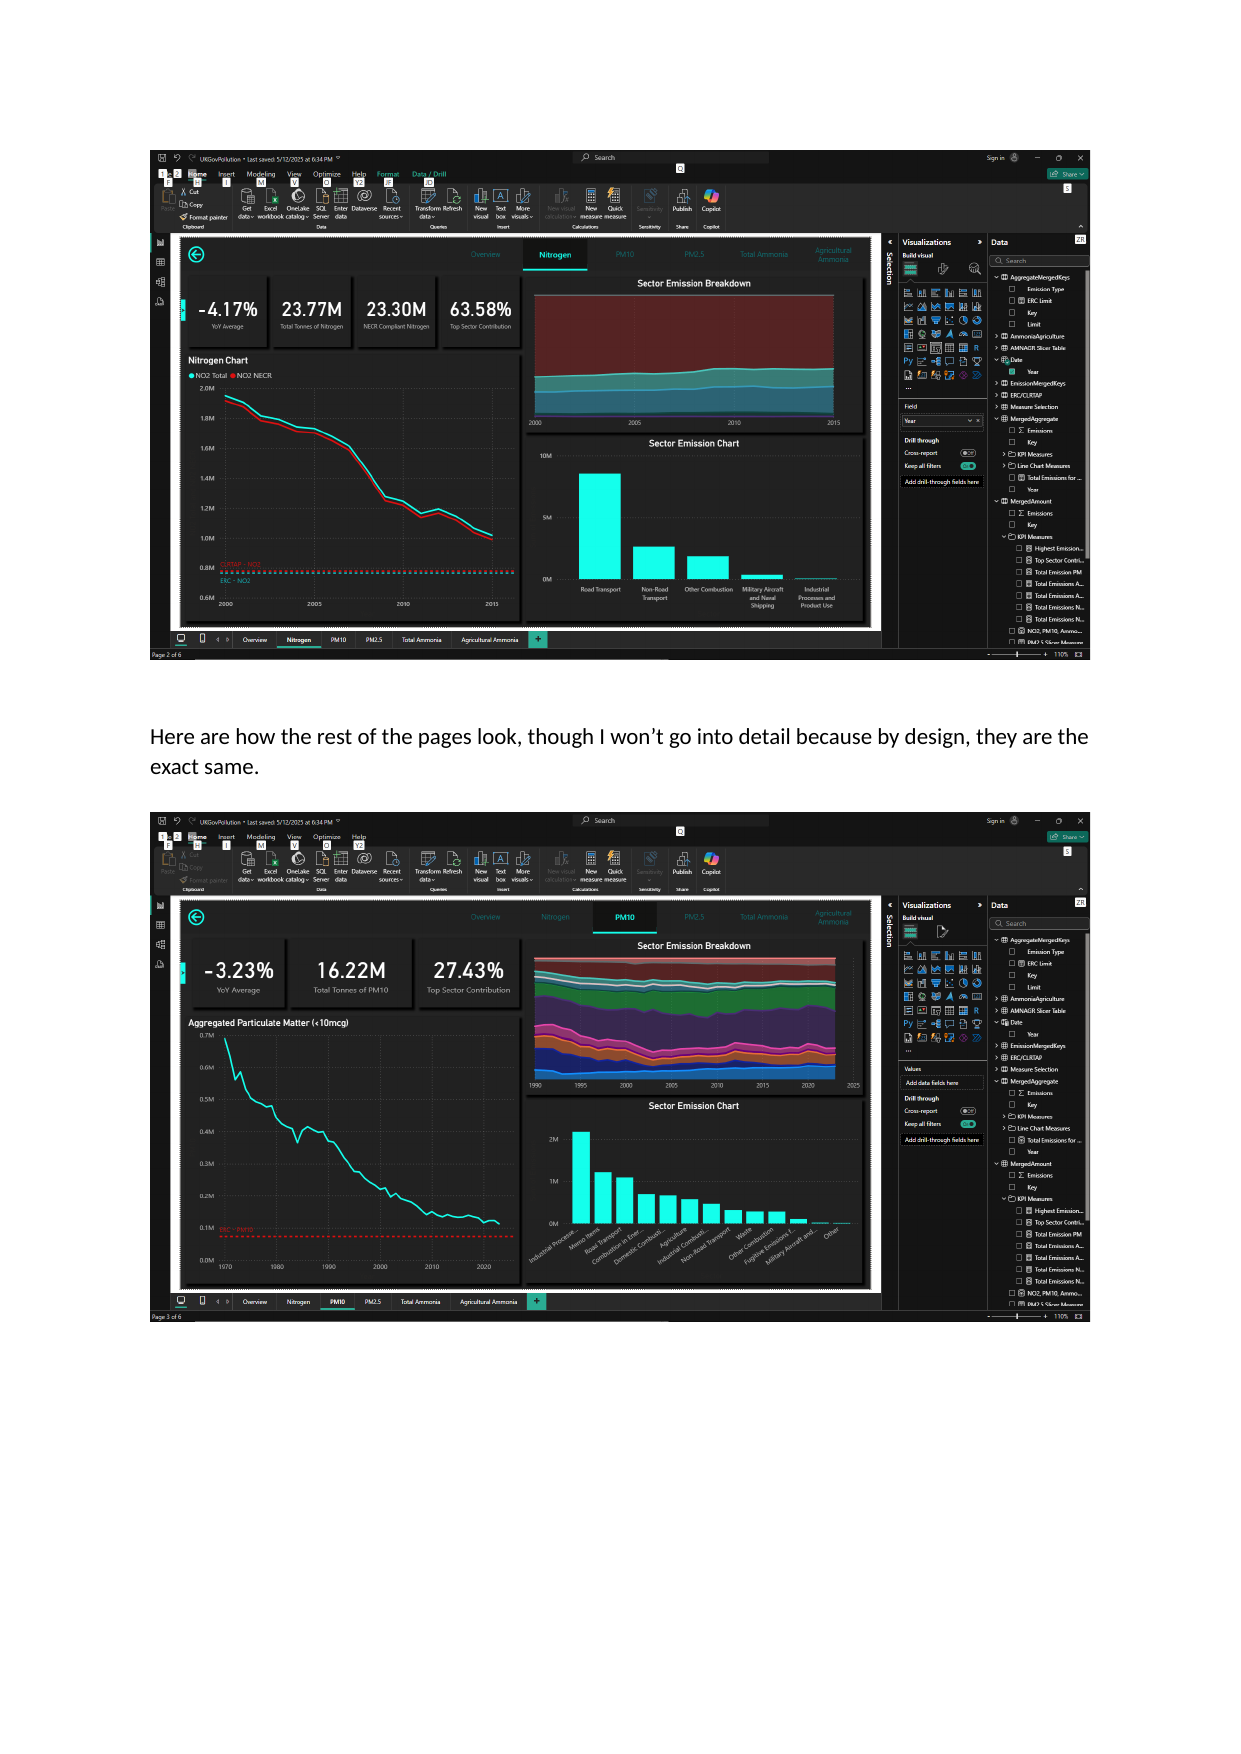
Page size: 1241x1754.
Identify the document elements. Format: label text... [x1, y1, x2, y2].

text These have the same YoY KPI cards, and can be easily filtered on the right between the total NO2 and the NECR complaint NO2, which are cards for the aggregate table. The reason for it is because the stacked area chart is incredibly potent at providing information, though I’ve made a “Top Sector Contribution” which works over a range of years. The reason it doesn’t show the top sector, is because sector names are massive and also, it is right there in the bar chart on the left. The aggregate table also has CLRTAP limit present on it, which is not present on the overview page. For convenience, there is a small button besides the YoY Average card with an arrow indicating it can be opened. This opens up the slicer pane, which allows the user to filter the data using sectors and perform thorough analysis as they like. The year slicer is also present here to adjust year ranges. Either the background or the button can be pressed again to exit back to the page. Here is an example of a filtered page. Here are how the rest of the pages look, though I won’t go into detail because by design, they are the exact same. This concludes the visualization of the report. [150, 660, 1090, 812]
picture [150, 150, 1091, 660]
picture [150, 812, 1091, 1322]
